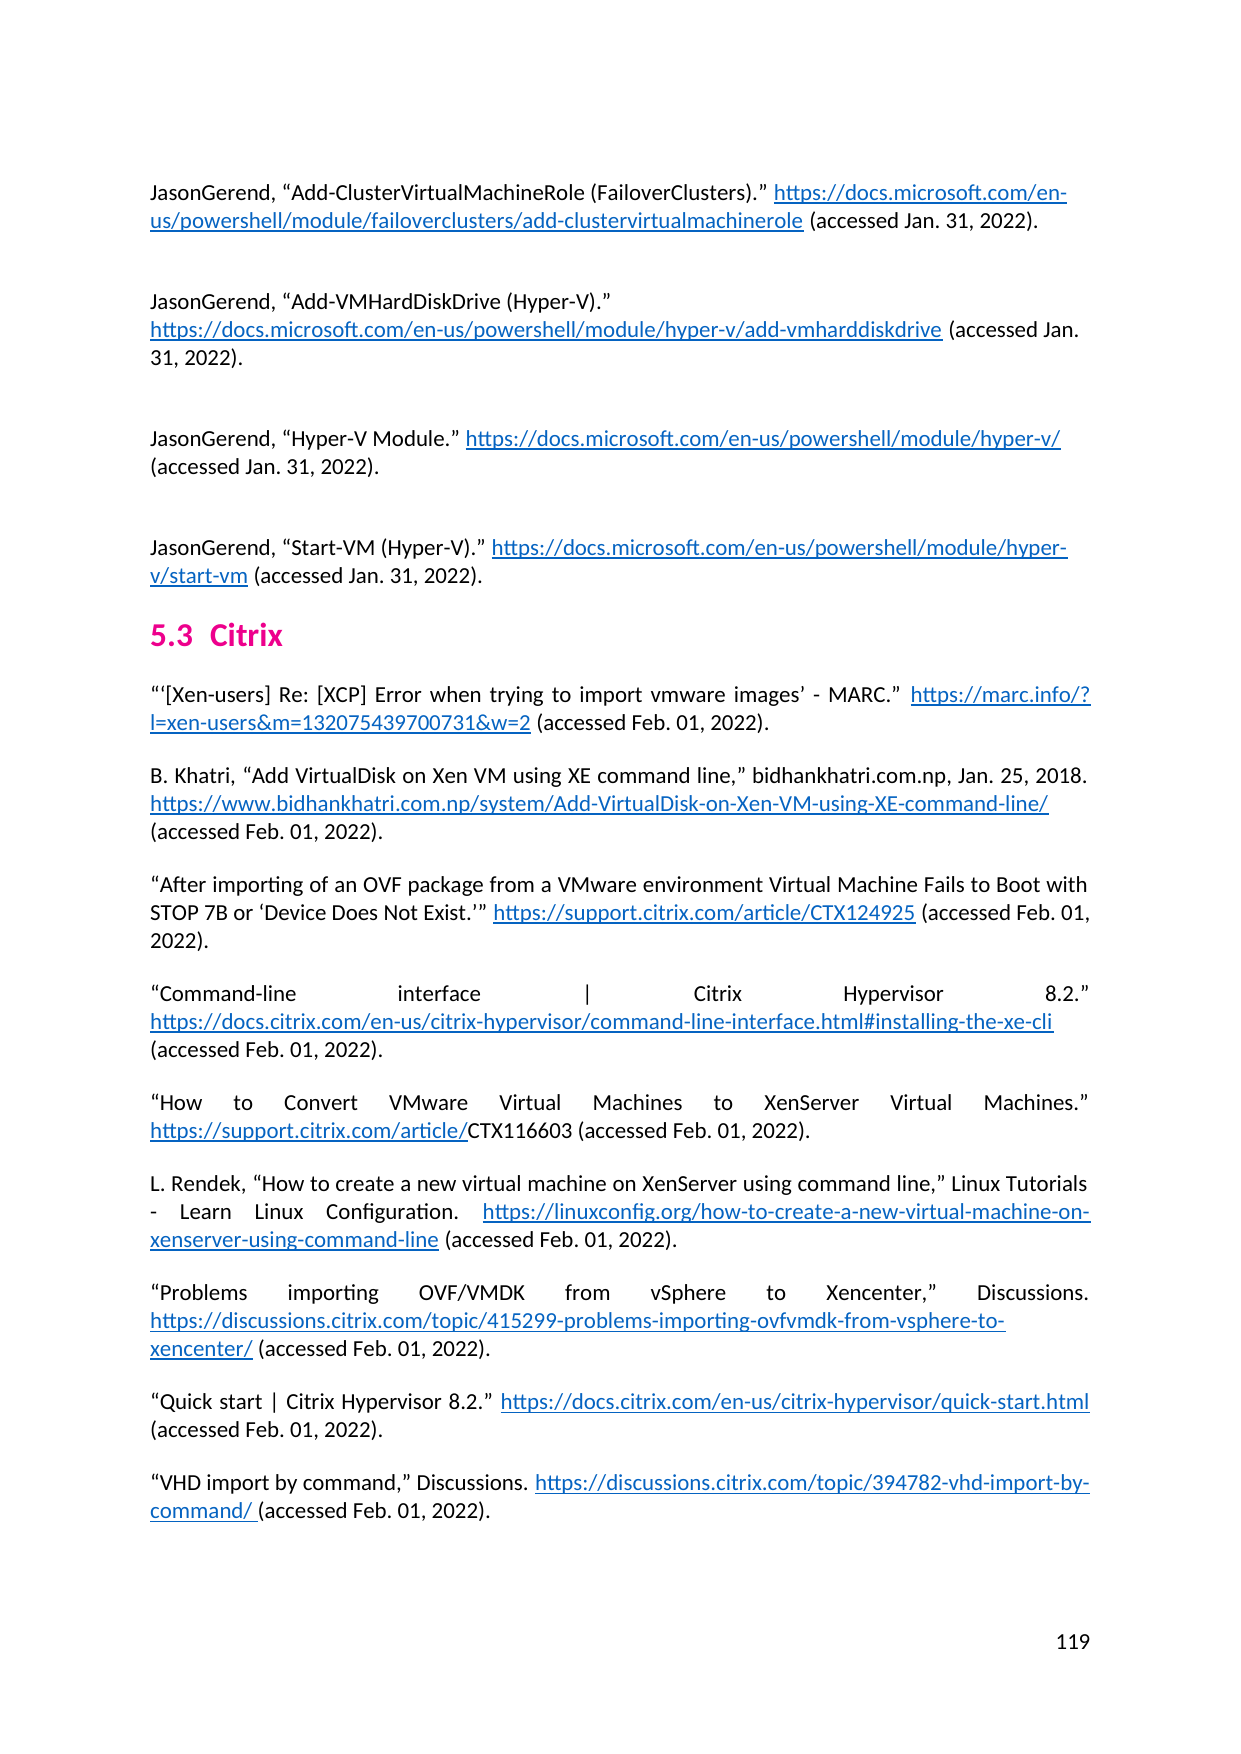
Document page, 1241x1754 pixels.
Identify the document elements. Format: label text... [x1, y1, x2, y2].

text “VHD import by command,” Discussions. https://discussions.citrix.com/topic/394782-vhd-import-by-command/ (accessed Feb. 01, 2022). [150, 1468, 1090, 1524]
text “‘[Xen-users] Re: [XCP] Error when trying to import vmware images’ - MARC.” https://marc.info/?l=xen-users&m=132075439700731&w=2 (accessed Feb. 01, 2022). [150, 680, 1090, 736]
text JasonGerend, “Hyper-V Module.” https://docs.microsoft.com/en-us/powershell/module/hyper-v/ (accessed Jan. 31, 2022). [150, 424, 1090, 480]
text “Command-line interface | Citrix Hypervisor 8.2.” https://docs.citrix.com/en-us/citrix-hypervisor/command-line-interface.html#installing-the-xe-cli (accessed Feb. 01, 2022). [150, 979, 1090, 1063]
text JasonGerend, “Add-ClusterVirtualMachineRole (FailoverClusters).” https://docs.microsoft.com/en-us/powershell/module/failoverclusters/add-clustervirtualmachinerole (accessed Jan. 31, 2022). [150, 178, 1090, 234]
text JasonGerend, “Add-VMHardDiskDrive (Hyper-V).” https://docs.microsoft.com/en-us/powershell/module/hyper-v/add-vmharddiskdrive (accessed Jan. 31, 2022). [150, 287, 1090, 371]
text “How to Convert VMware Virtual Machines to XenServer Virtual Machines.” https://support.citrix.com/article/CTX116603 (accessed Feb. 01, 2022). [150, 1088, 1090, 1144]
text “Quick start | Citrix Hypervisor 8.2.” https://docs.citrix.com/en-us/citrix-hypervisor/quick-start.html (accessed Feb. 01, 2022). [150, 1387, 1090, 1443]
text L. Rendek, “How to create a new virtual machine on XenServer using command line,” Linux Tutorials - Learn Linux Configuration. https://linuxconfig.org/how-to-create-a-new-virtual-machine-on-xenserver-using-command-line (accessed Feb. 01, 2022). [150, 1169, 1090, 1253]
subtitle Citrix [150, 614, 1090, 655]
text B. Khatri, “Add VirtualDisk on Xen VM using XE command line,” bidhankhatri.com.np, Jan. 25, 2018. https://www.bidhankhatri.com.np/system/Add-VirtualDisk-on-Xen-VM-using-XE-command-line/ (accessed Feb. 01, 2022). [150, 761, 1090, 845]
text “After importing of an OVF package from a VMware environment Virtual Machine Fails to Boot with STOP 7B or ‘Device Does Not Exist.’” https://support.citrix.com/article/CTX124925 (accessed Feb. 01, 2022). [150, 870, 1090, 954]
text JasonGerend, “Start-VM (Hyper-V).” https://docs.microsoft.com/en-us/powershell/module/hyper-v/start-vm (accessed Jan. 31, 2022). [150, 533, 1090, 589]
text “Problems importing OVF/VMDK from vSphere to Xencenter,” Discussions. https://discussions.citrix.com/topic/415299-problems-importing-ovfvmdk-from-vsphere-to-xencenter/ (accessed Feb. 01, 2022). [150, 1278, 1090, 1362]
